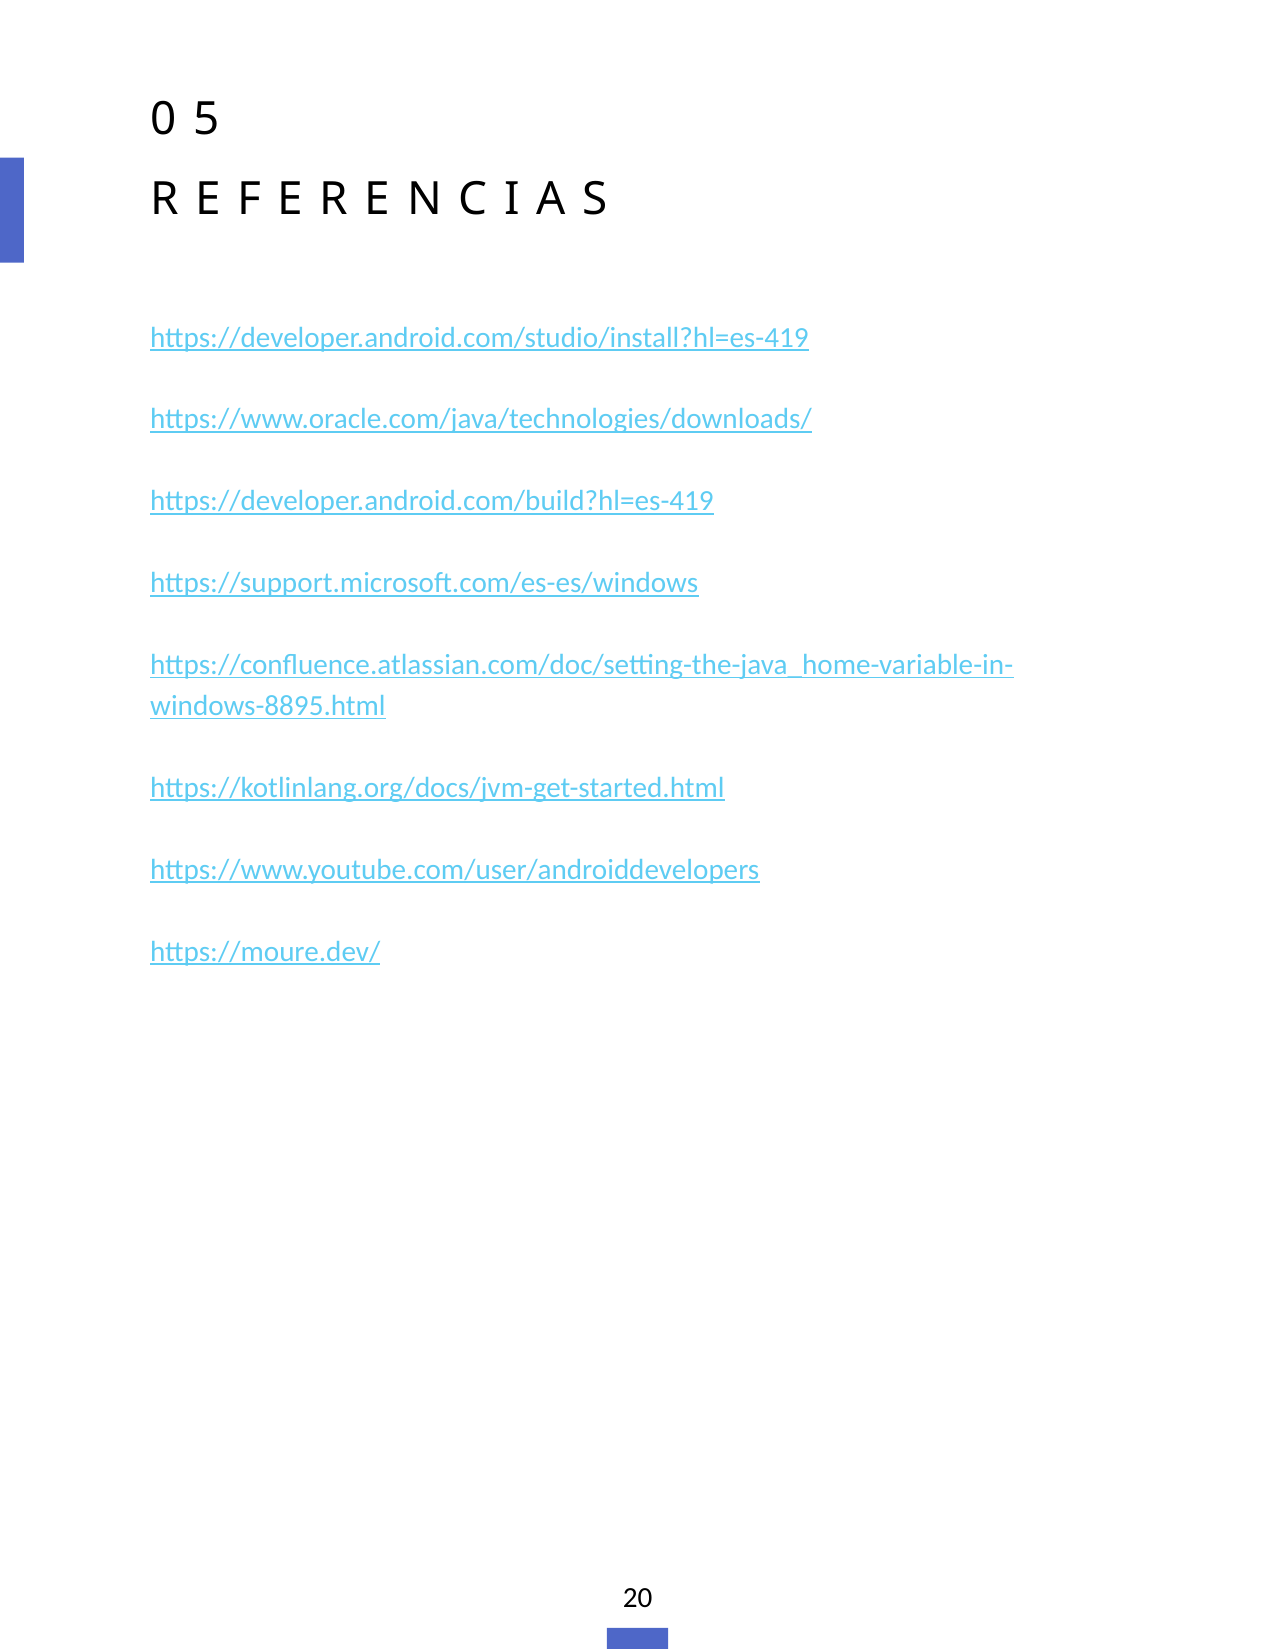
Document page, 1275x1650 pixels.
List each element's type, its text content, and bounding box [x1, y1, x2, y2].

text https://developer.android.com/build?hl=es-419 [150, 482, 1125, 518]
text https://kotlinlang.org/docs/jvm-get-started.html [150, 769, 1125, 805]
subtitle 05 [150, 85, 1125, 148]
text https://www.oracle.com/java/technologies/downloads/ [150, 401, 1125, 436]
text referencias [150, 165, 1125, 228]
text https://moure.dev/ [150, 933, 1125, 968]
text https://developer.android.com/studio/install?hl=es-419 [150, 319, 1125, 354]
text https://confluence.atlassian.com/doc/setting-the-java_home-variable-in-windows-8895.html [150, 646, 1125, 723]
text https://www.youtube.com/user/androiddevelopers [150, 851, 1125, 887]
text https://support.microsoft.com/es-es/windows [150, 564, 1125, 600]
